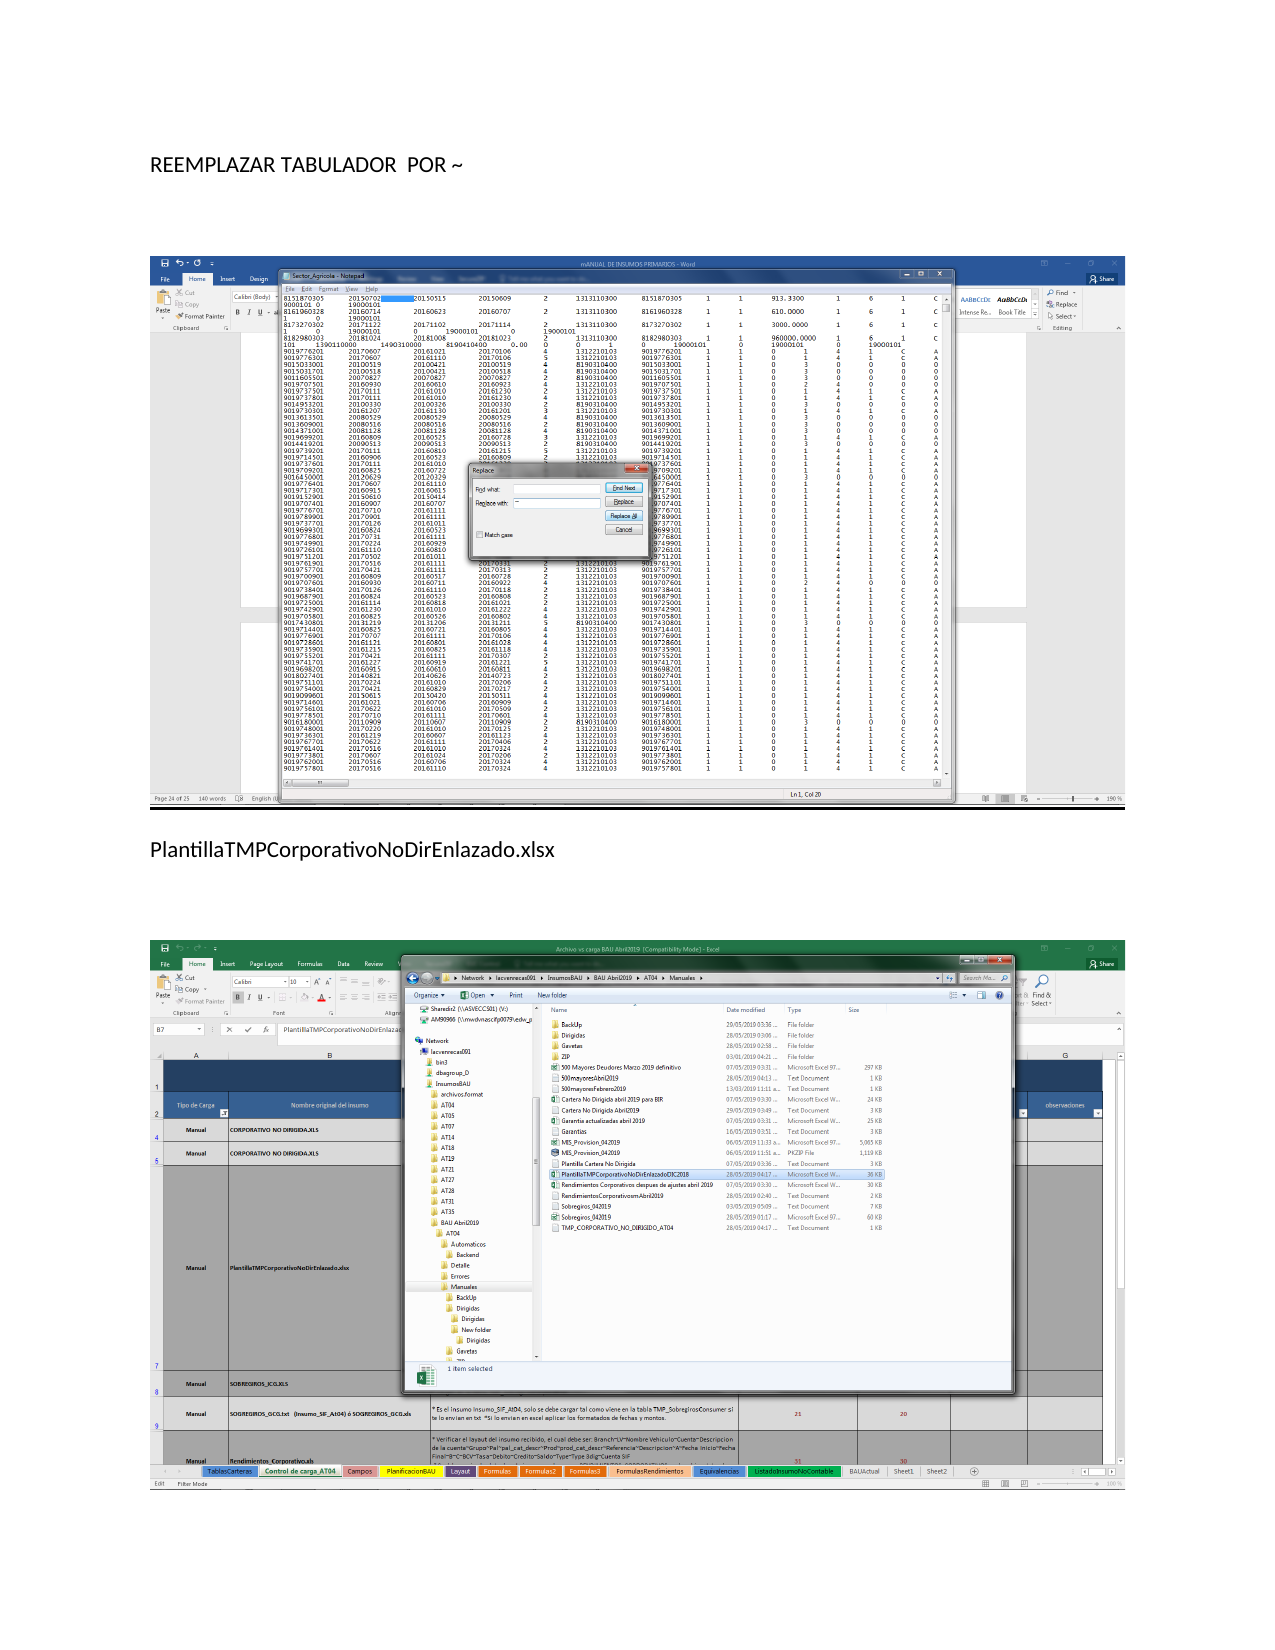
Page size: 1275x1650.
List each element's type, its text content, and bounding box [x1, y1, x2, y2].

text PlantillaTMPCorporativoNoDirEnlazado.xlsx [150, 835, 1125, 863]
text REEMPLAZAR TABULADOR POR ~ [150, 150, 1125, 178]
picture [150, 940, 1125, 1490]
picture [150, 256, 1125, 805]
